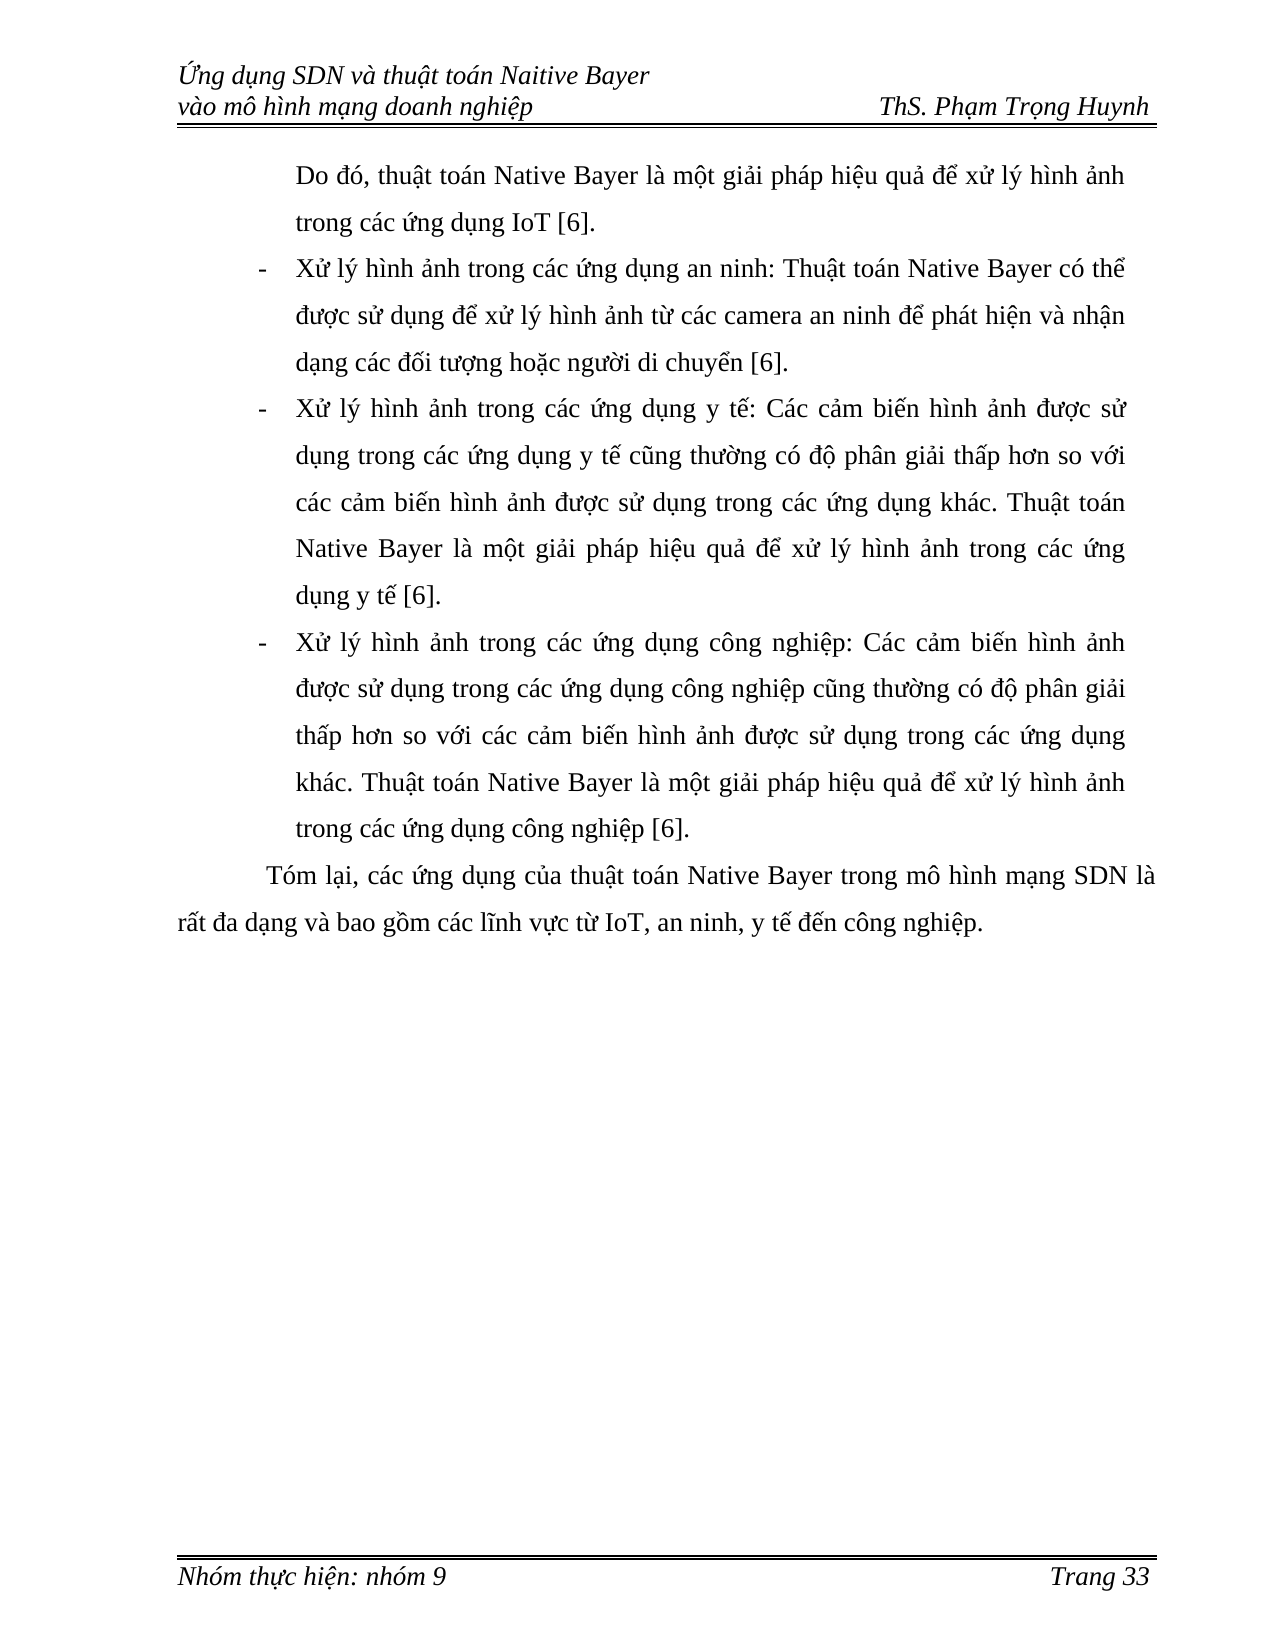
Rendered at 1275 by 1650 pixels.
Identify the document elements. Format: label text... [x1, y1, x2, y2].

list Xử lý hình ảnh trong các ứng dụng an ninh: Thuật toán Native Bayer có thể được sử dụng để xử lý hình ảnh từ các camera an ninh để phát hiện và nhận dạng các đối tượng hoặc người di chuyển. [258, 253, 1127, 377]
text Tóm lại, các ứng dụng của thuật toán Native Bayer trong mô hình mạng SDN là rất đa dạng và bao gồm các lĩnh vực từ IoT, an ninh, y tế đến công nghiệp. [177, 859, 1157, 937]
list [258, 159, 1127, 237]
list Xử lý hình ảnh trong các ứng dụng y tế: Các cảm biến hình ảnh được sử dụng trong các ứng dụng y tế cũng thường có độ phân giải thấp hơn so với các cảm biến hình ảnh được sử dụng trong các ứng dụng khác. Thuật toán Native Bayer là một giải pháp hiệu quả để xử lý hình ảnh trong các ứng dụng y tế. [258, 393, 1127, 610]
list Xử lý hình ảnh trong các ứng dụng công nghiệp: Các cảm biến hình ảnh được sử dụng trong các ứng dụng công nghiệp cũng thường có độ phân giải thấp hơn so với các cảm biến hình ảnh được sử dụng trong các ứng dụng khác. Thuật toán Native Bayer là một giải pháp hiệu quả để xử lý hình ảnh trong các ứng dụng công nghiệp. [258, 626, 1127, 844]
